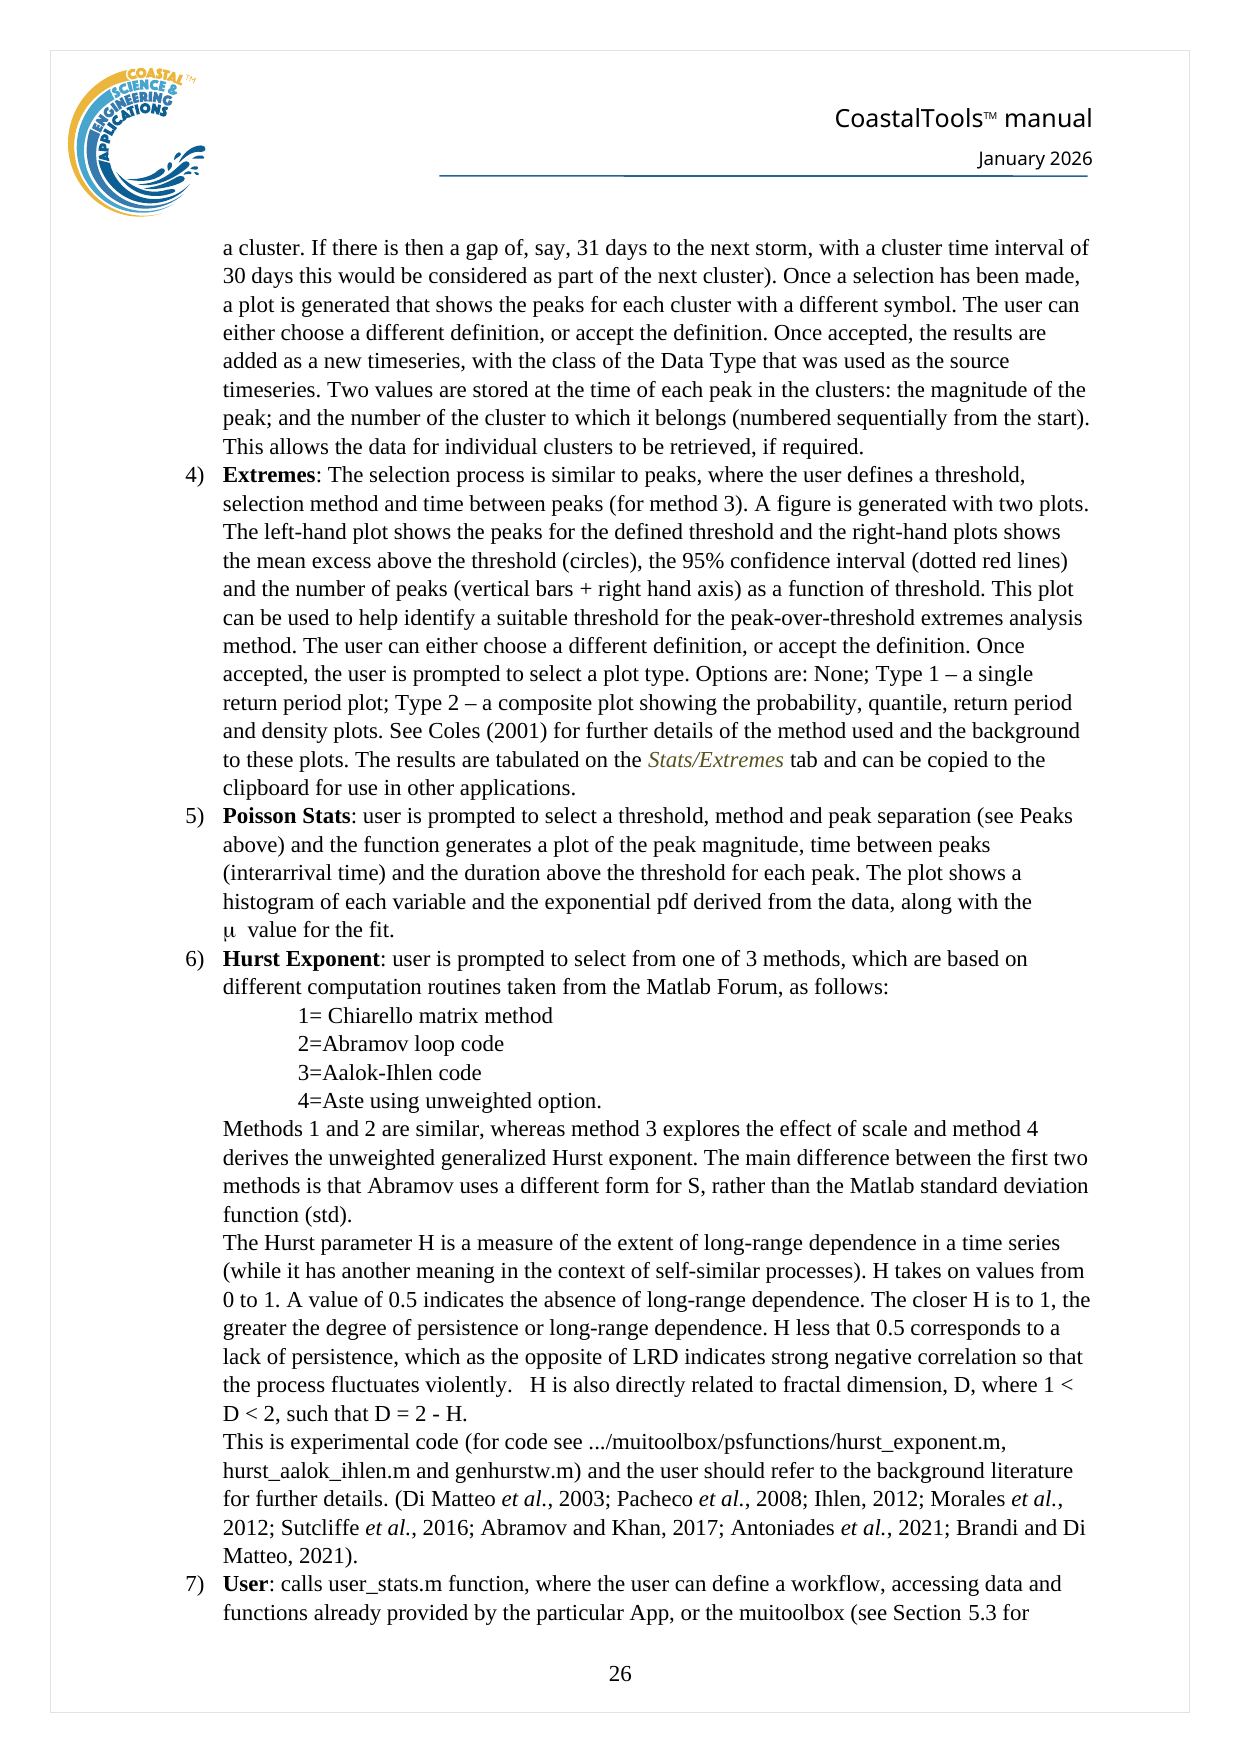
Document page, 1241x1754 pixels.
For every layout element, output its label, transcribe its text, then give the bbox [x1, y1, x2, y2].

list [185, 234, 1093, 459]
text This is experimental code (for code see .../muitoolbox/psfunctions/hurst_exponent.m, hurst_aalok_ihlen.m and genhurstw.m) and the user should refer to the background literature for further details. (Di Matteo et al., 2003; Pacheco et al., 2008; Ihlen, 2012; Morales et al., 2012; Sutcliffe et al., 2016; Abramov and Khan, 2017; Antoniades et al., 2021; Brandi and Di Matteo, 2021). [223, 1428, 1093, 1568]
list Hurst Exponent: user is prompted to select from one of 3 methods, which are based on different computation routines taken from the Matlab Forum, as follows: [185, 945, 1093, 999]
text The Hurst parameter H is a measure of the extent of long-range dependence in a time series (while it has another meaning in the context of self-similar processes). H takes on values from 0 to 1. A value of 0.5 indicates the absence of long-range dependence. The closer H is to 1, the greater the degree of persistence or long-range dependence. H less that 0.5 corresponds to a lack of persistence, which as the opposite of LRD indicates strong negative correlation so that the process fluctuates violently. H is also directly related to fractal dimension, D, where 1 < D < 2, such that D = 2 - H. [223, 1229, 1093, 1426]
text 4=Aste using unweighted option. [298, 1087, 1093, 1113]
text 3=Aalok-Ihlen code [298, 1058, 1093, 1085]
text 2=Abramov loop code [298, 1030, 1093, 1056]
text 1= Chiarello matrix method [298, 1002, 1093, 1028]
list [185, 1570, 1093, 1625]
list Poisson Stats: user is prompted to select a threshold, method and peak separation (see Peaks above) and the function generates a plot of the peak magnitude, time between peaks (interarrival time) and the duration above the threshold for each peak. The plot shows a histogram of each variable and the exponential pdf derived from the data, along with the value for the fit. [185, 803, 1093, 943]
text Methods 1 and 2 are similar, whereas method 3 explores the effect of scale and method 4 derives the unweighted generalized Hurst exponent. The main difference between the first two methods is that Abramov uses a different form for S, rather than the Matlab standard deviation function (std). [223, 1115, 1093, 1227]
list Extremes: The selection process is similar to peaks, where the user defines a threshold, selection method and time between peaks (for method 3). A figure is generated with two plots. The left-hand plot shows the peaks for the defined threshold and the right-hand plots shows the mean excess above the threshold (circles), the 95% confidence interval (dotted red lines) and the number of peaks (vertical bars + right hand axis) as a function of threshold. This plot can be used to help identify a suitable threshold for the peak-over-threshold extremes analysis method. The user can either choose a different definition, or accept the definition. Once accepted, the user is prompted to select a plot type. Options are: None; Type 1 – a single return period plot; Type 2 – a composite plot showing the probability, quantile, return period and density plots. See Coles (2001) for further details of the method used and the background to these plots. The results are tabulated on the Stats/Extremes tab and can be copied to the clipboard for use in other applications. [185, 461, 1093, 801]
